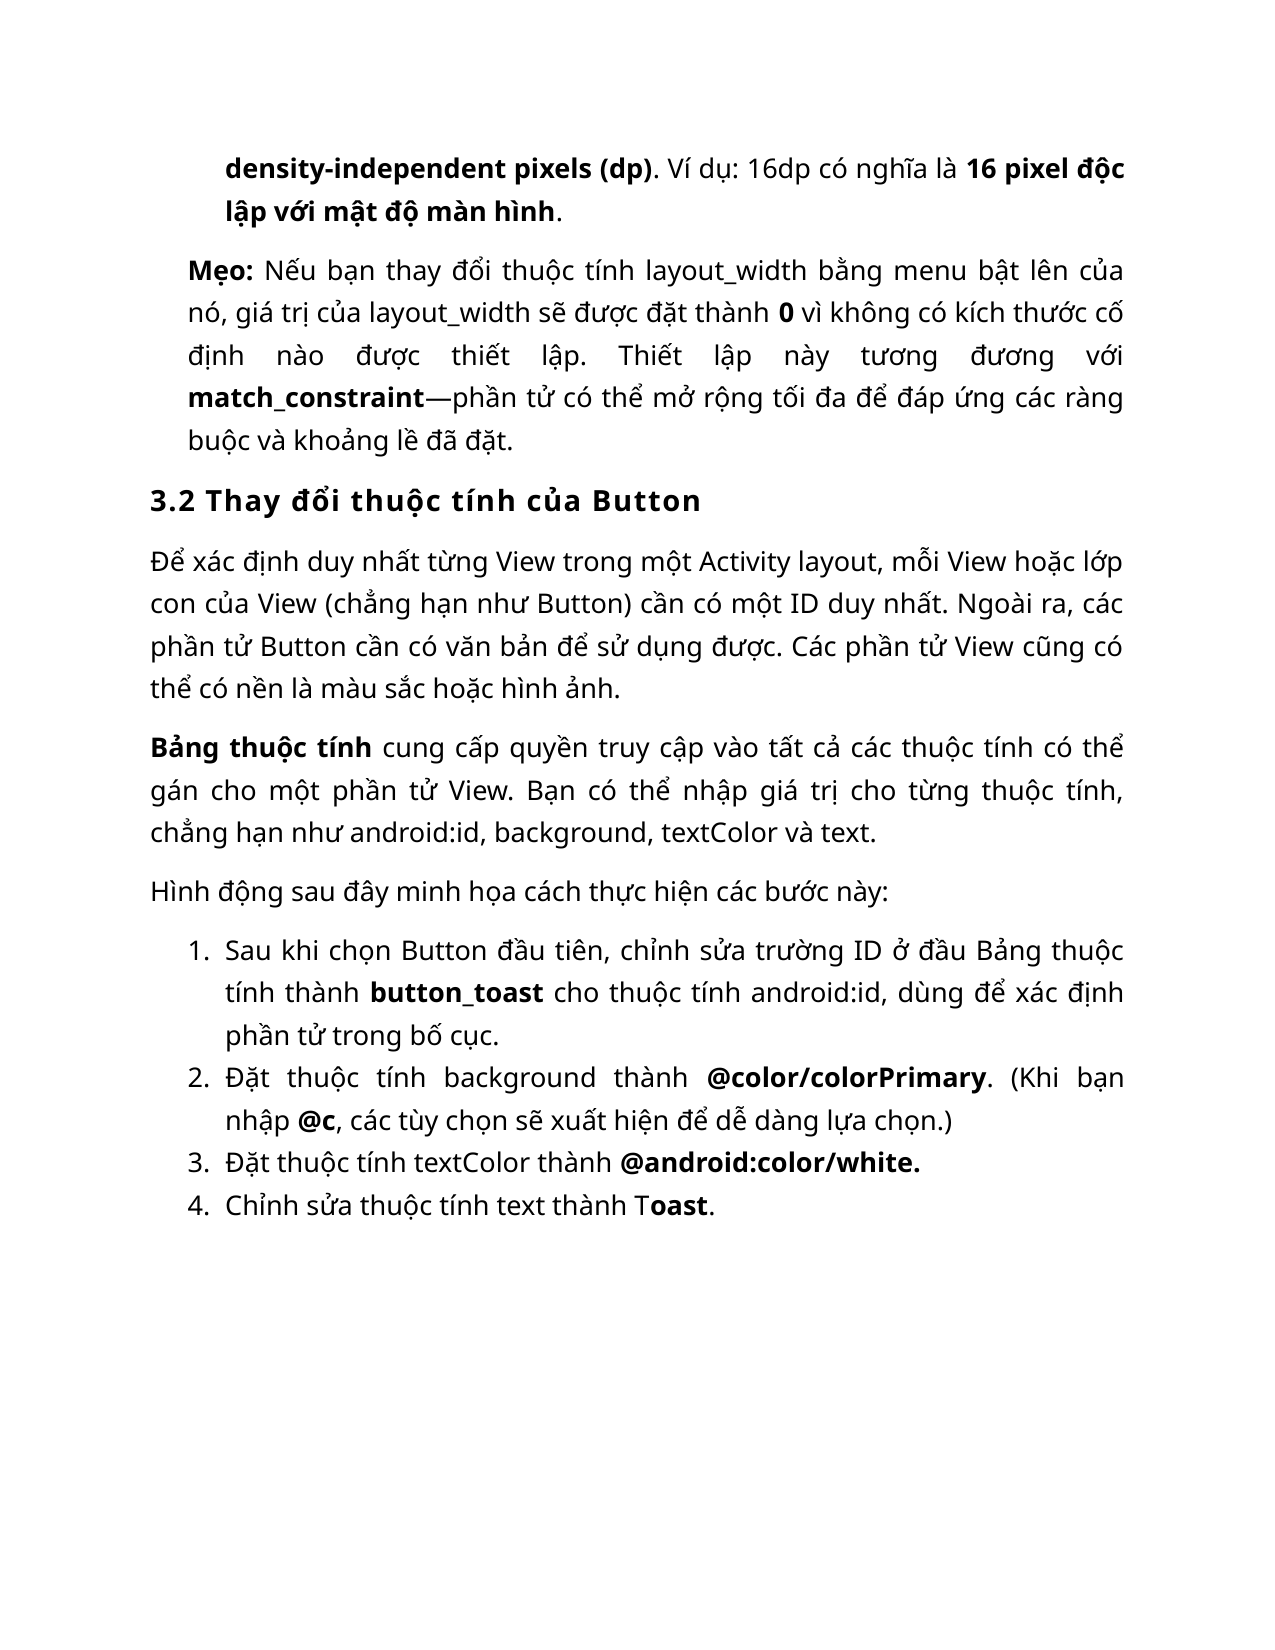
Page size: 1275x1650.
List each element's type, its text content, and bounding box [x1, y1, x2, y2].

list Sau khi chọn Button đầu tiên, chỉnh sửa trường ID ở đầu Bảng thuộc tính thành button_toast cho thuộc tính android:id, dùng để xác định phần tử trong bố cục. [187, 932, 1125, 1053]
subtitle 3.2 Thay đổi thuộc tính của Button [150, 480, 1125, 520]
text Mẹo: Nếu bạn thay đổi thuộc tính layout_width bằng menu bật lên của nó, giá trị của layout_width sẽ được đặt thành 0 vì không có kích thước cố định nào được thiết lập. Thiết lập này tương đương với match_constraint—phần tử có thể mở rộng tối đa để đáp ứng các ràng buộc và khoảng lề đã đặt. [187, 251, 1125, 458]
list Đặt thuộc tính background thành @color/colorPrimary. (Khi bạn nhập @c, các tùy chọn sẽ xuất hiện để dễ dàng lựa chọn.) [187, 1059, 1125, 1138]
list Đặt thuộc tính textColor thành @android:color/white. [187, 1143, 1125, 1180]
list Chỉnh sửa thuộc tính text thành Toast. [187, 1186, 1125, 1223]
text Hình động sau đây minh họa cách thực hiện các bước này: [150, 872, 1125, 909]
text Bảng thuộc tính cung cấp quyền truy cập vào tất cả các thuộc tính có thể gán cho một phần tử View. Bạn có thể nhập giá trị cho từng thuộc tính, chẳng hạn như android:id, background, textColor và text. [150, 729, 1125, 850]
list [187, 150, 1125, 229]
text Để xác định duy nhất từng View trong một Activity layout, mỗi View hoặc lớp con của View (chẳng hạn như Button) cần có một ID duy nhất. Ngoài ra, các phần tử Button cần có văn bản để sử dụng được. Các phần tử View cũng có thể có nền là màu sắc hoặc hình ảnh. [150, 542, 1125, 706]
